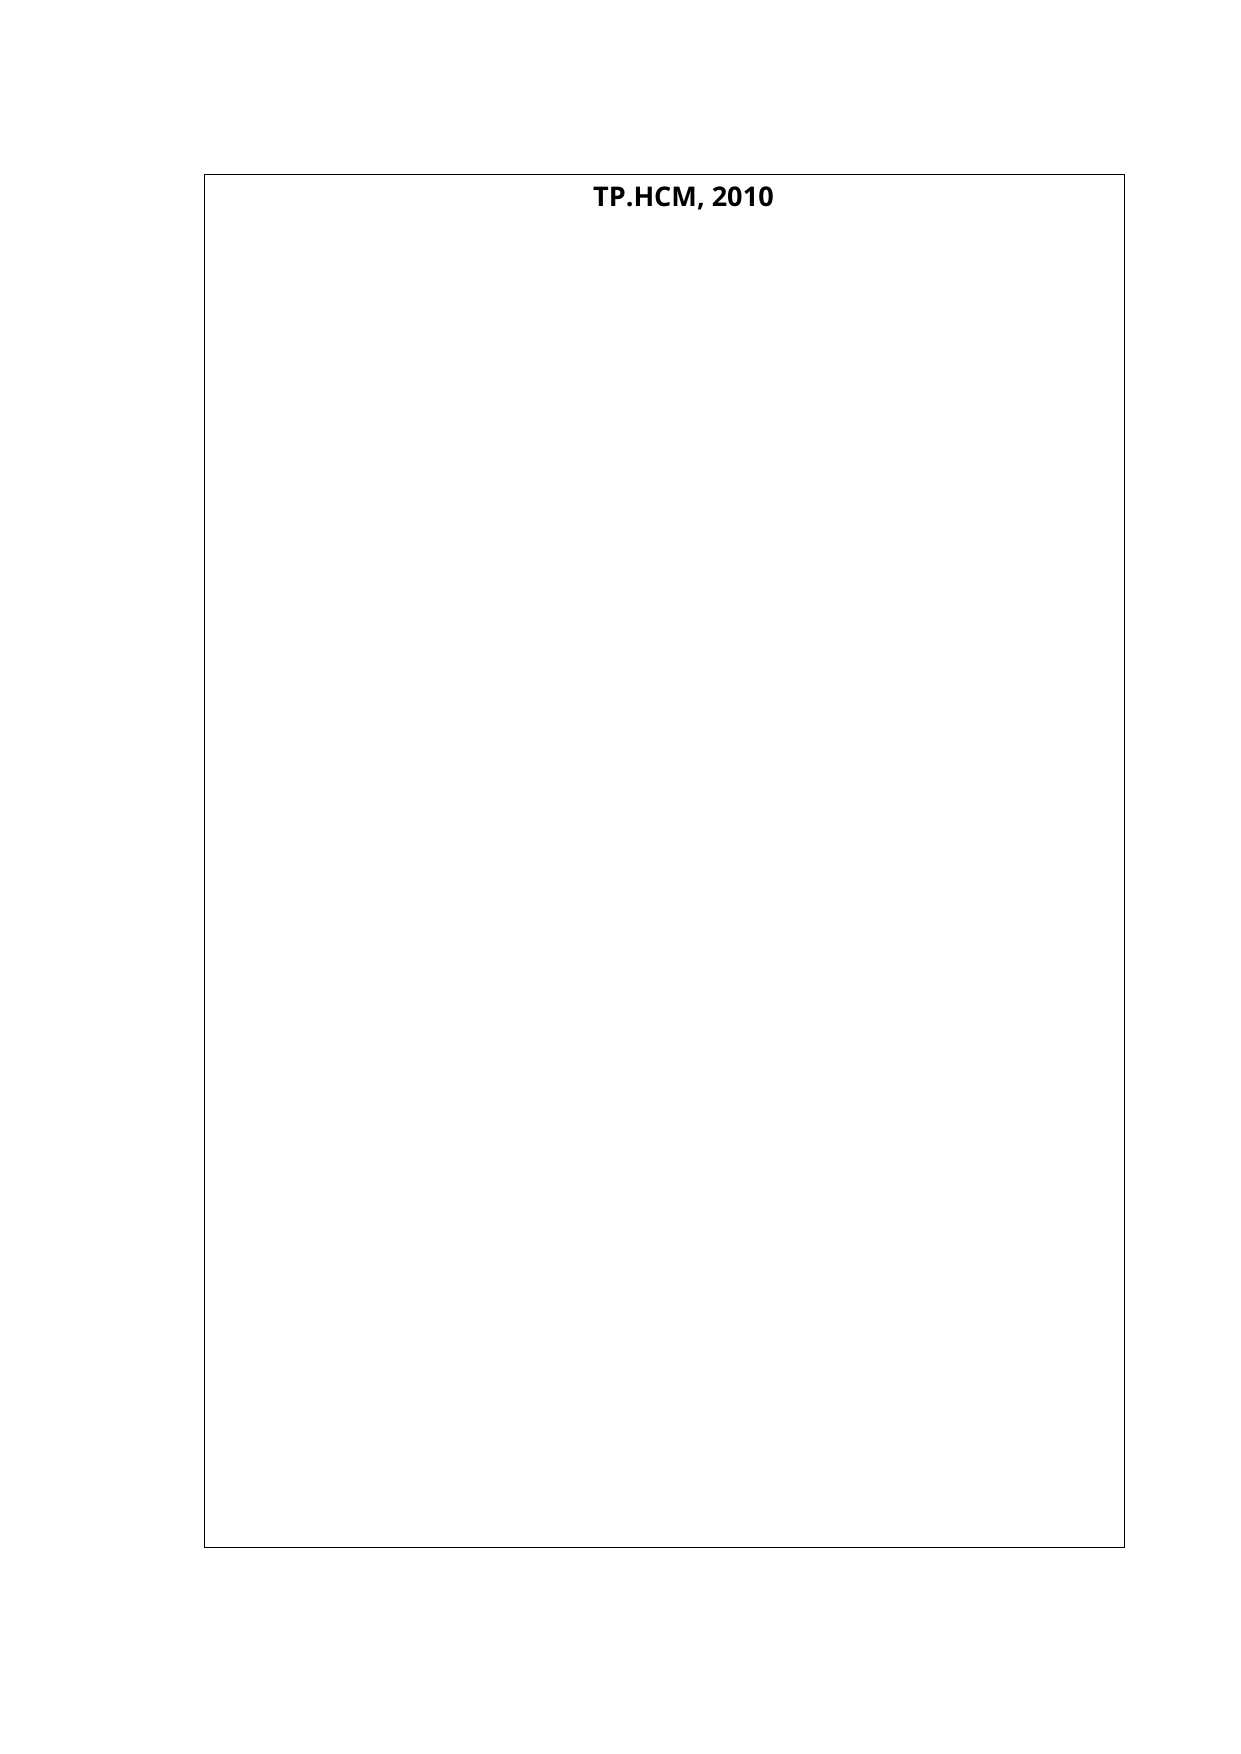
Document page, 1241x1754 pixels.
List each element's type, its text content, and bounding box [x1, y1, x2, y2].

text TP.HCM, 2010 [207, 177, 1122, 214]
